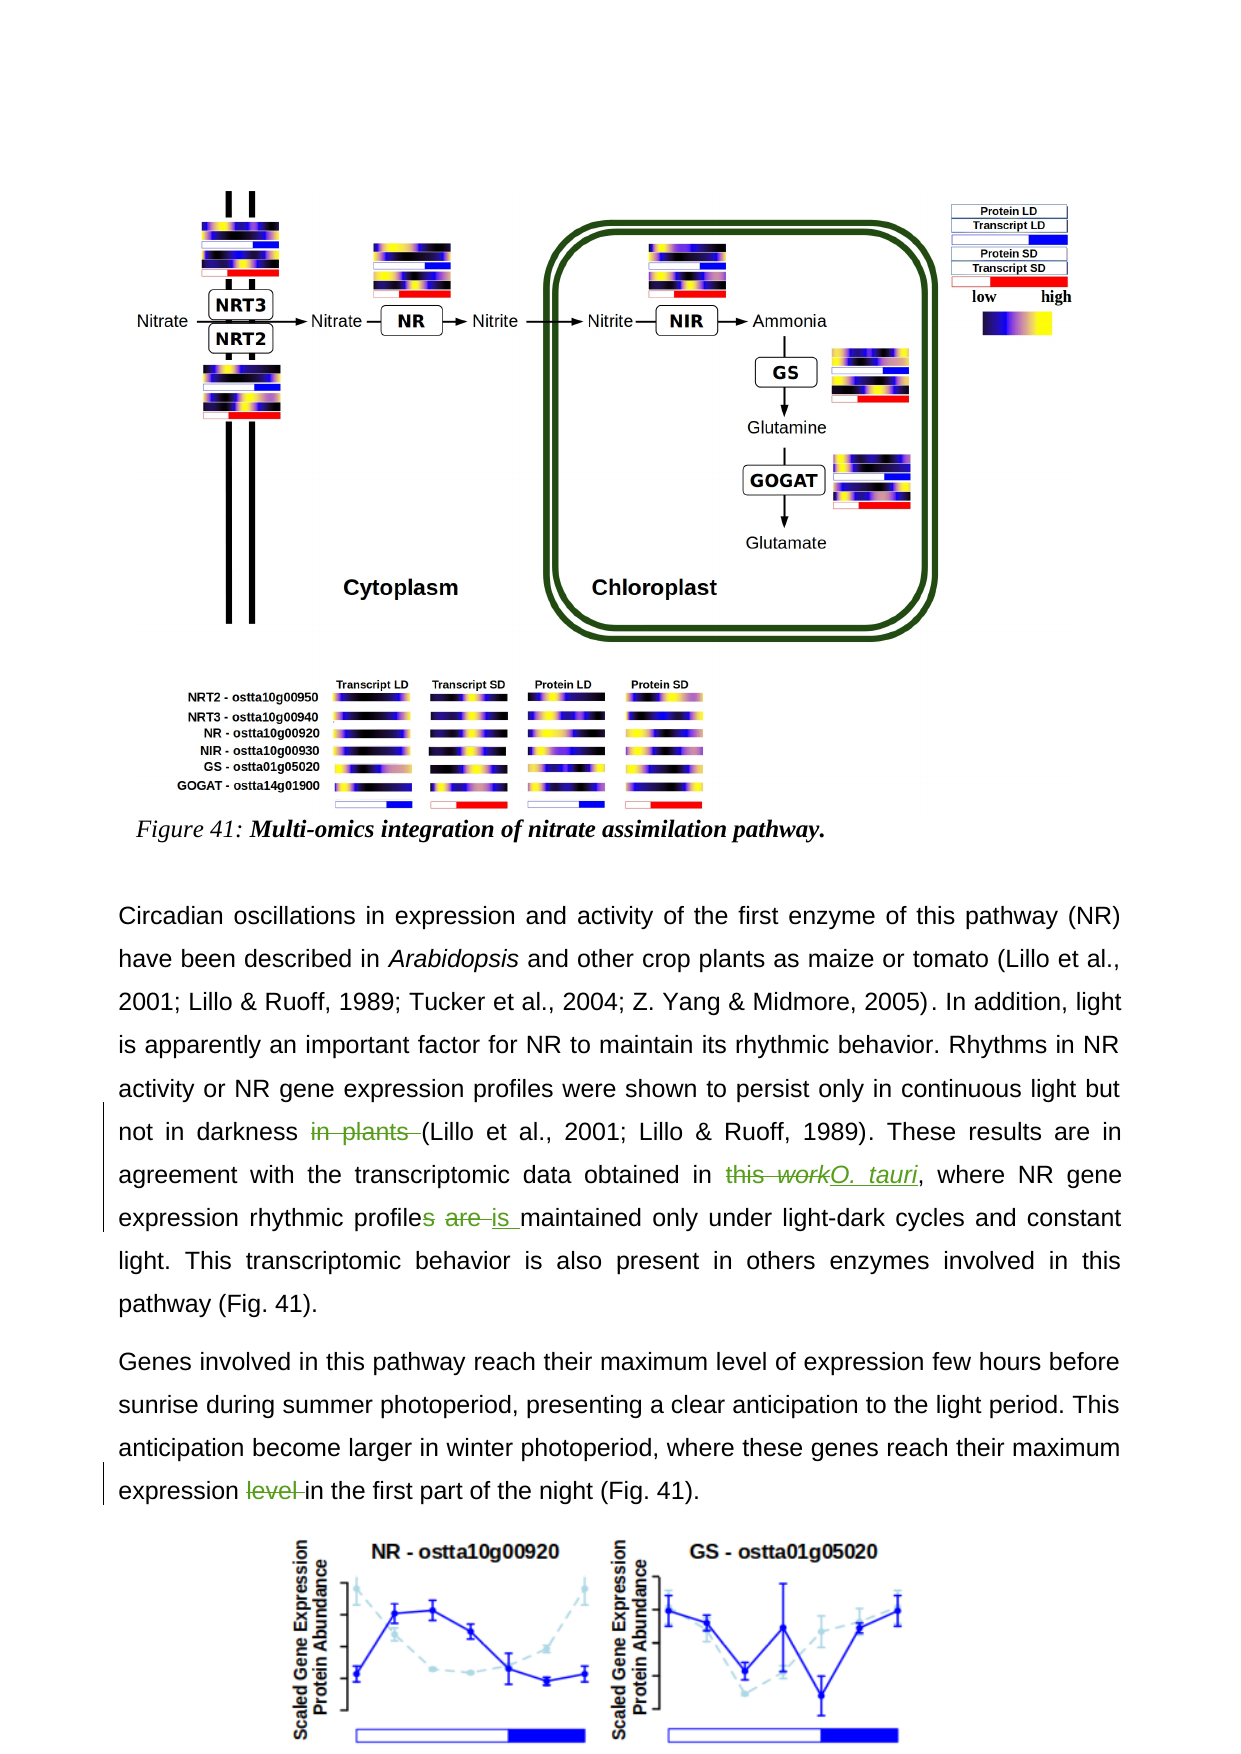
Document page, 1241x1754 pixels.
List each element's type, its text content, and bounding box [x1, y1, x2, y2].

text Genes involved in this pathway reach their maximum level of expression few hours before sunrise during summer photoperiod, presenting a clear anticipation to the light period. This anticipation become larger in winter photoperiod, where these genes reach their maximum expression in the first part of the night (Fig. 41). [118, 1347, 1122, 1505]
picture [135, 191, 1074, 814]
picture [273, 1529, 928, 1754]
